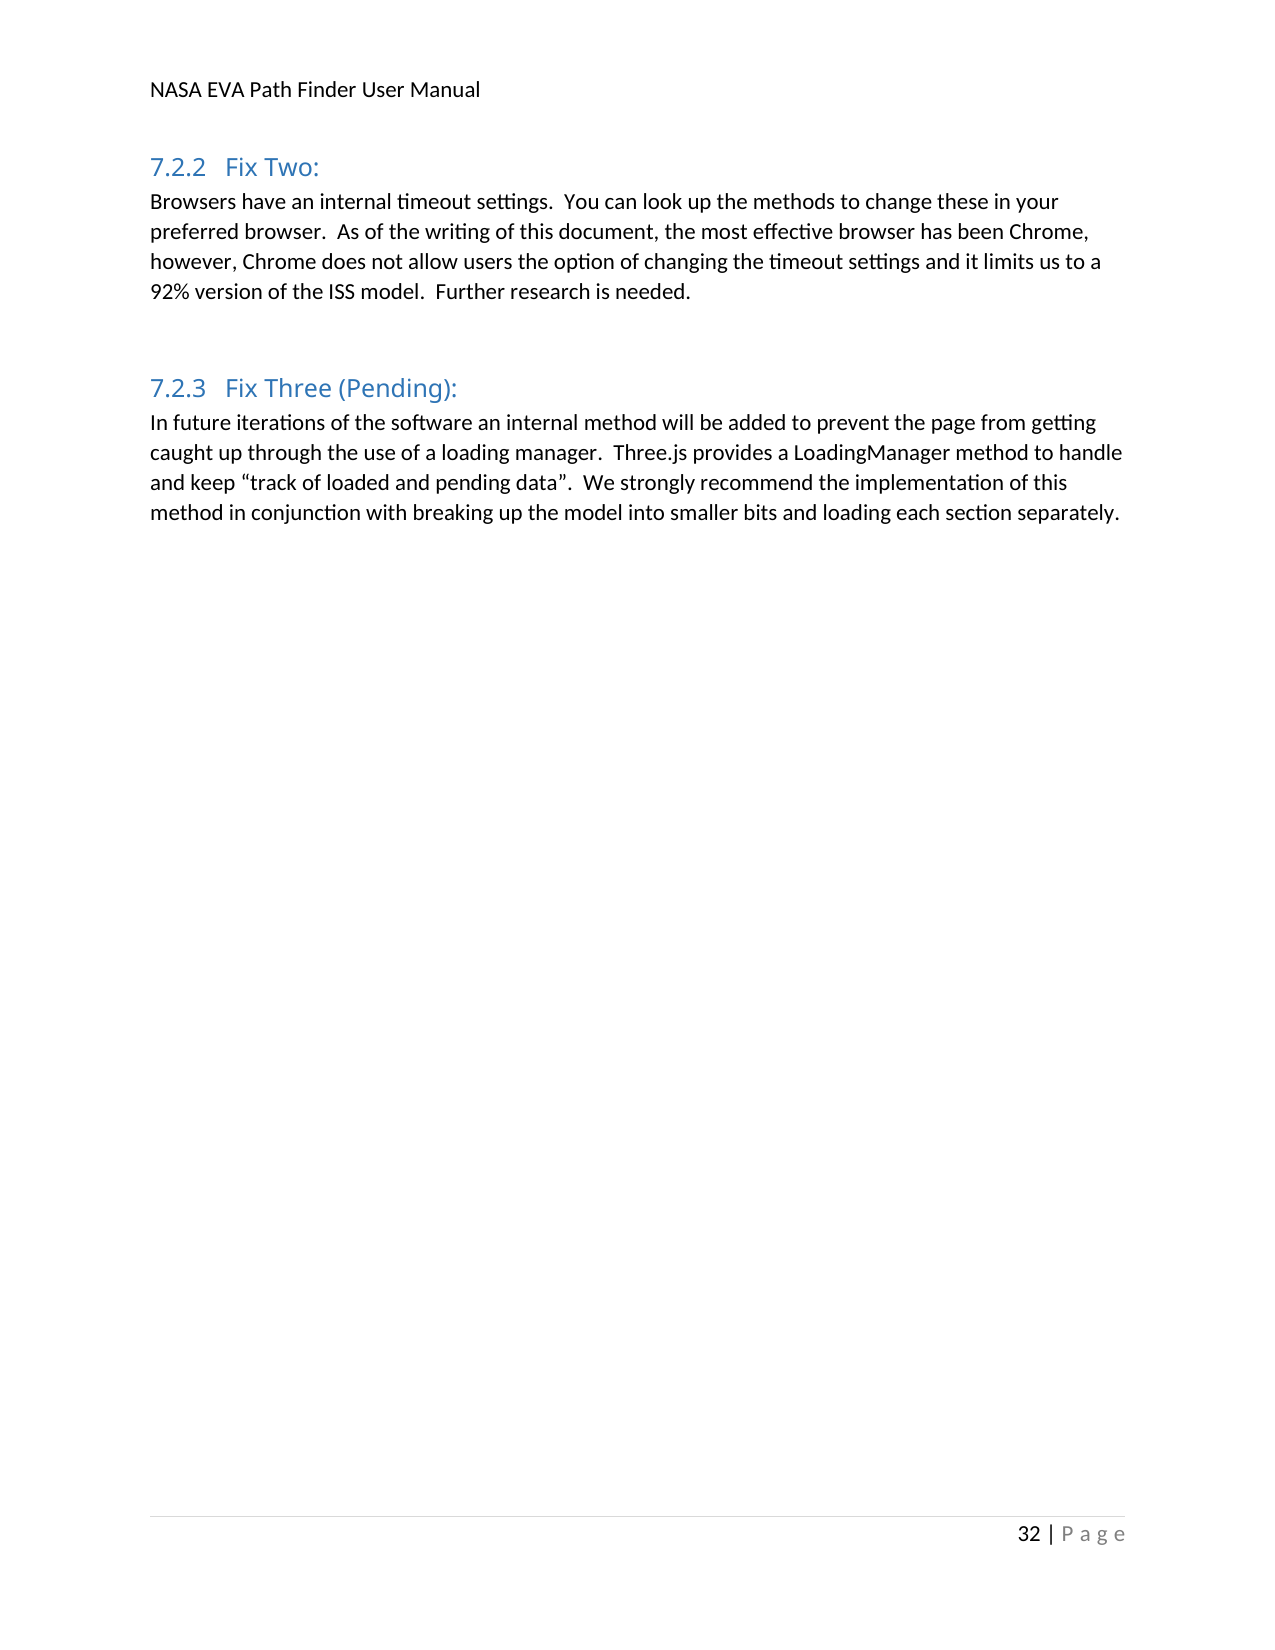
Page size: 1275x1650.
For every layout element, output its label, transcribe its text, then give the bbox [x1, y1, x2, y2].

subtitle Fix Three (Pending): [150, 371, 1125, 405]
text In future iterations of the software an internal method will be added to prevent the page from getting caught up through the use of a loading manager. Three.js provides a LoadingManager method to handle and keep “track of loaded and pending data”. We strongly recommend the implementation of this method in conjunction with breaking up the model into smaller bits and loading each section separately. [150, 408, 1125, 527]
text Browsers have an internal timeout settings. You can look up the methods to change these in your preferred browser. As of the writing of this document, the most effective browser has been Chrome, however, Chrome does not allow users the option of changing the timeout settings and it limits us to a 92% version of the ISS model. Further research is needed. [150, 187, 1125, 305]
subtitle Fix Two: [150, 150, 1125, 184]
